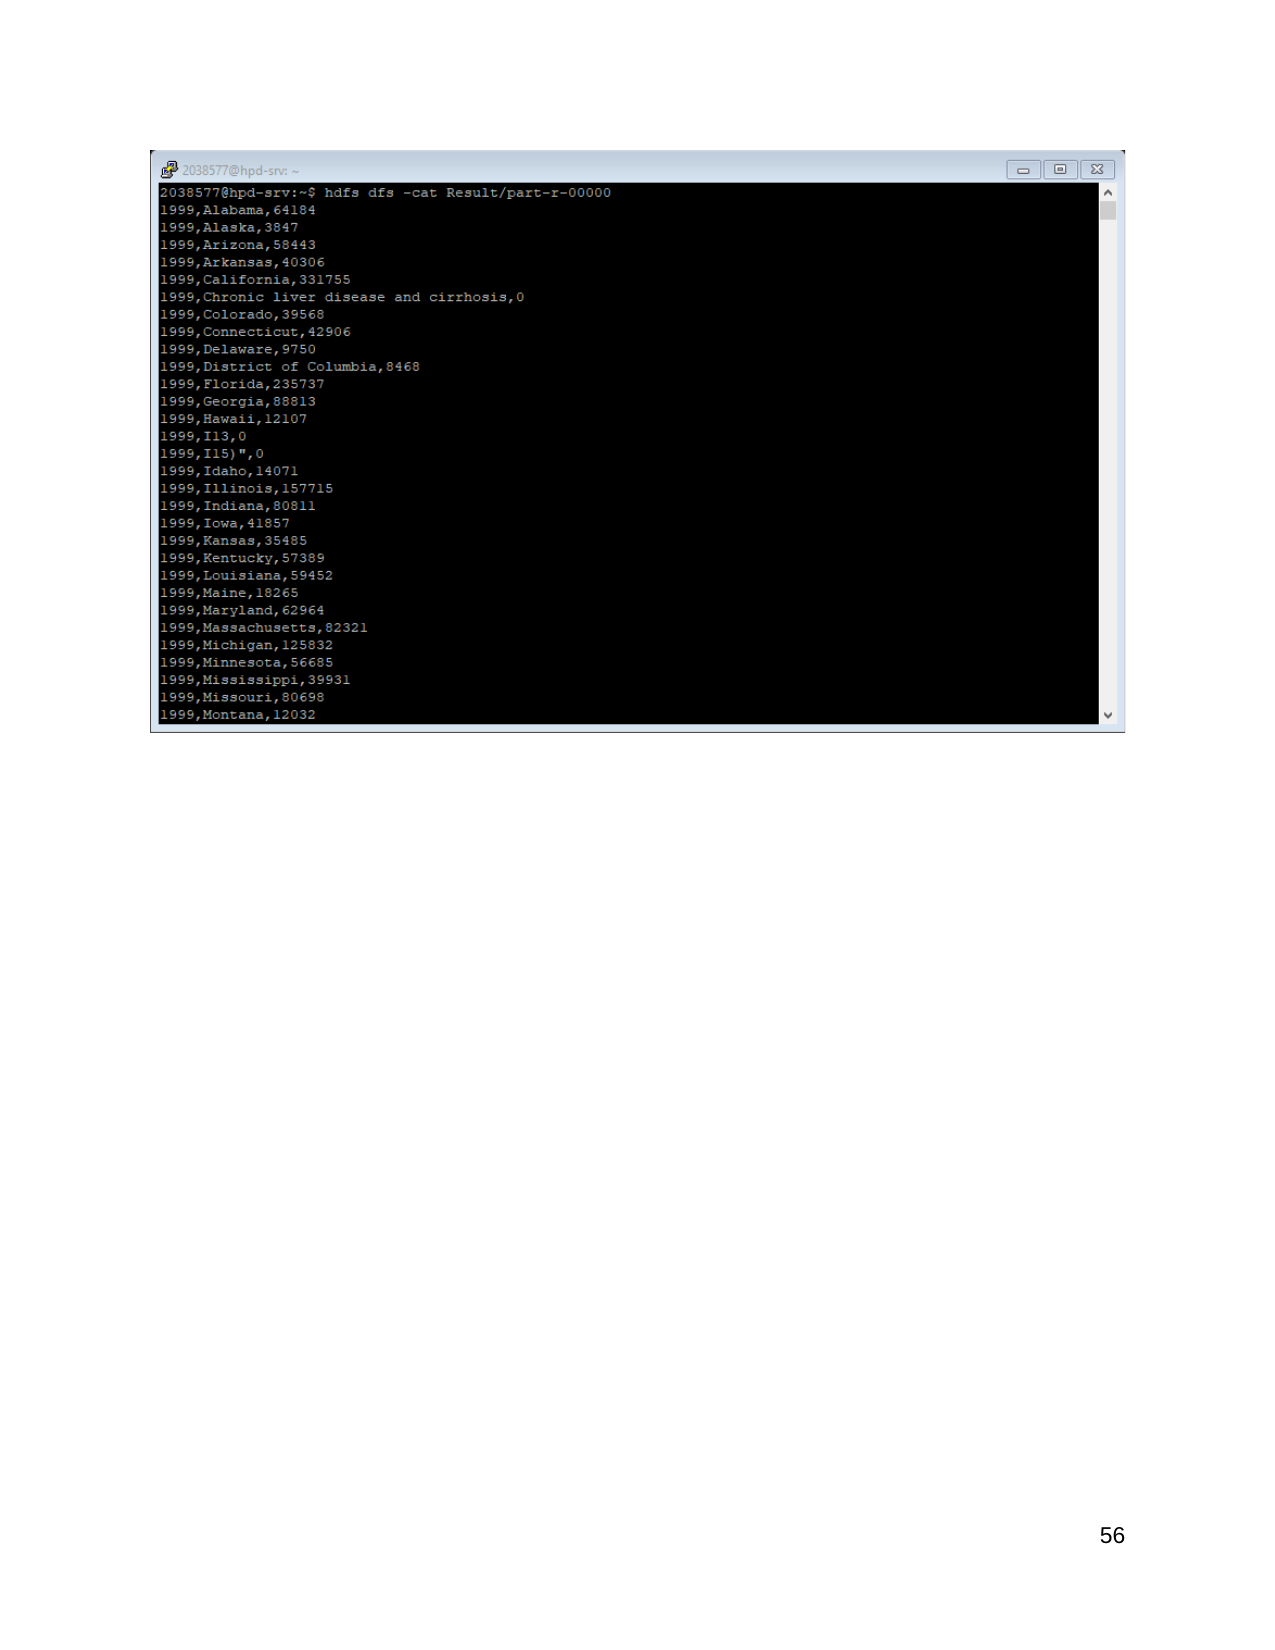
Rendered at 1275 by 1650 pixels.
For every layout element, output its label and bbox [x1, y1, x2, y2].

picture [150, 150, 1125, 733]
